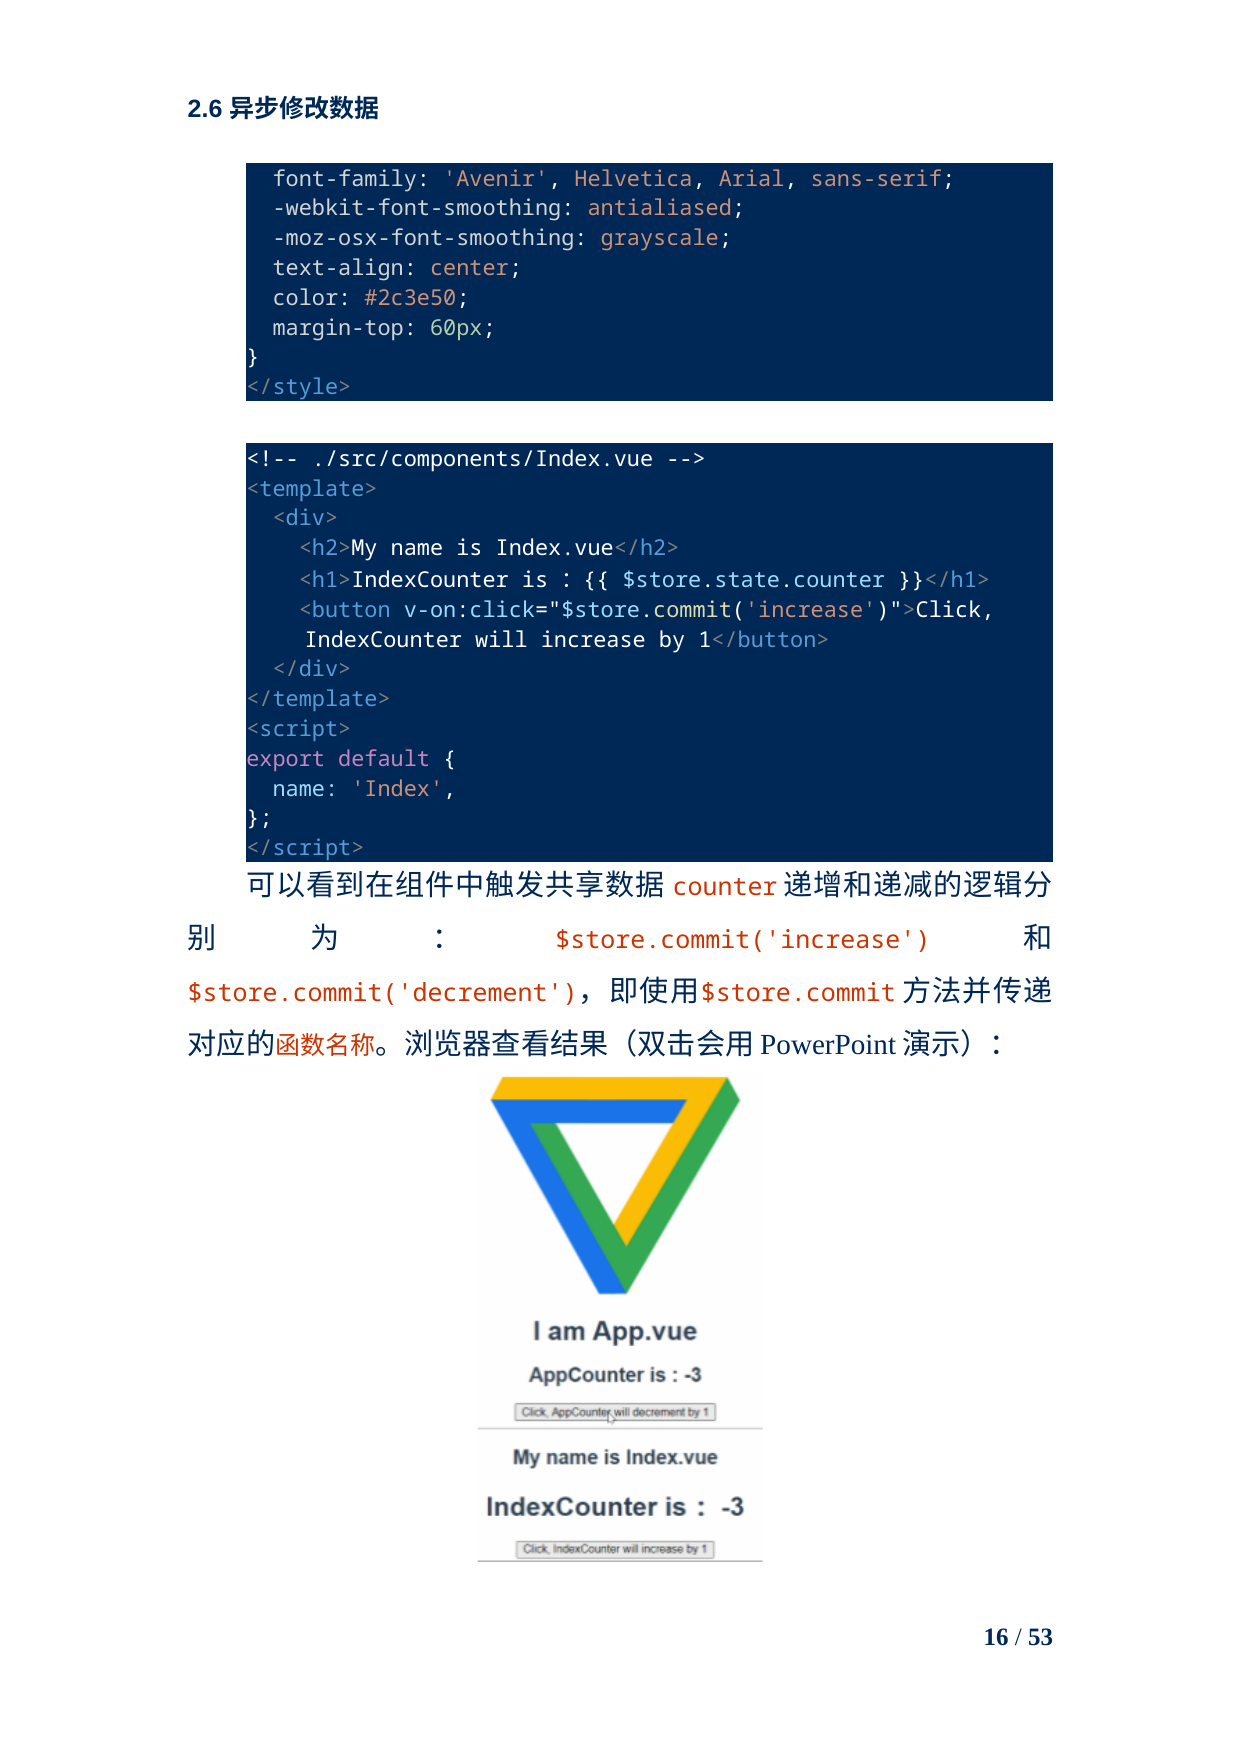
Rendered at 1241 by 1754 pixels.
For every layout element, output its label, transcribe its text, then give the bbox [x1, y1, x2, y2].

text <h1>IndexCounter is ：{{ $store.state.counter }}</h1> [246, 562, 1053, 594]
text <script> [246, 713, 1053, 743]
text <template> [246, 473, 1053, 502]
text </style> [246, 371, 1053, 401]
text </template> [246, 683, 1053, 713]
text font-family: 'Avenir', Helvetica, Arial, sans-serif; [246, 163, 1053, 192]
text 可以看到在组件中触发共享数据counter递增和递减的逻辑分别为：$store.commit('increase')和$store.commit('decrement')，即使用$store.commit方法并传递对应的函数名称。浏览器查看结果（双击会用PowerPoint演示）： [187, 862, 1053, 1063]
text } [246, 341, 1053, 371]
text margin-top: 60px; [246, 312, 1053, 341]
text name: 'Index', [246, 772, 1053, 802]
text <button v-on:click="$store.commit('increase')">Click, IndexCounter will increase by 1</button> [246, 594, 1053, 653]
text export default { [246, 743, 1053, 772]
text text-align: center; [246, 252, 1053, 282]
text </script> [246, 832, 1053, 862]
text <!-- ./src/components/Index.vue --> [246, 443, 1053, 473]
text }; [246, 802, 1053, 832]
text <div> [246, 502, 1053, 532]
text </div> [246, 653, 1053, 683]
text color: #2c3e50; [246, 282, 1053, 312]
text -moz-osx-font-smoothing: grayscale; [246, 222, 1053, 252]
text <h2>My name is Index.vue</h2> [246, 532, 1053, 562]
text -webkit-font-smoothing: antialiased; [246, 192, 1053, 222]
